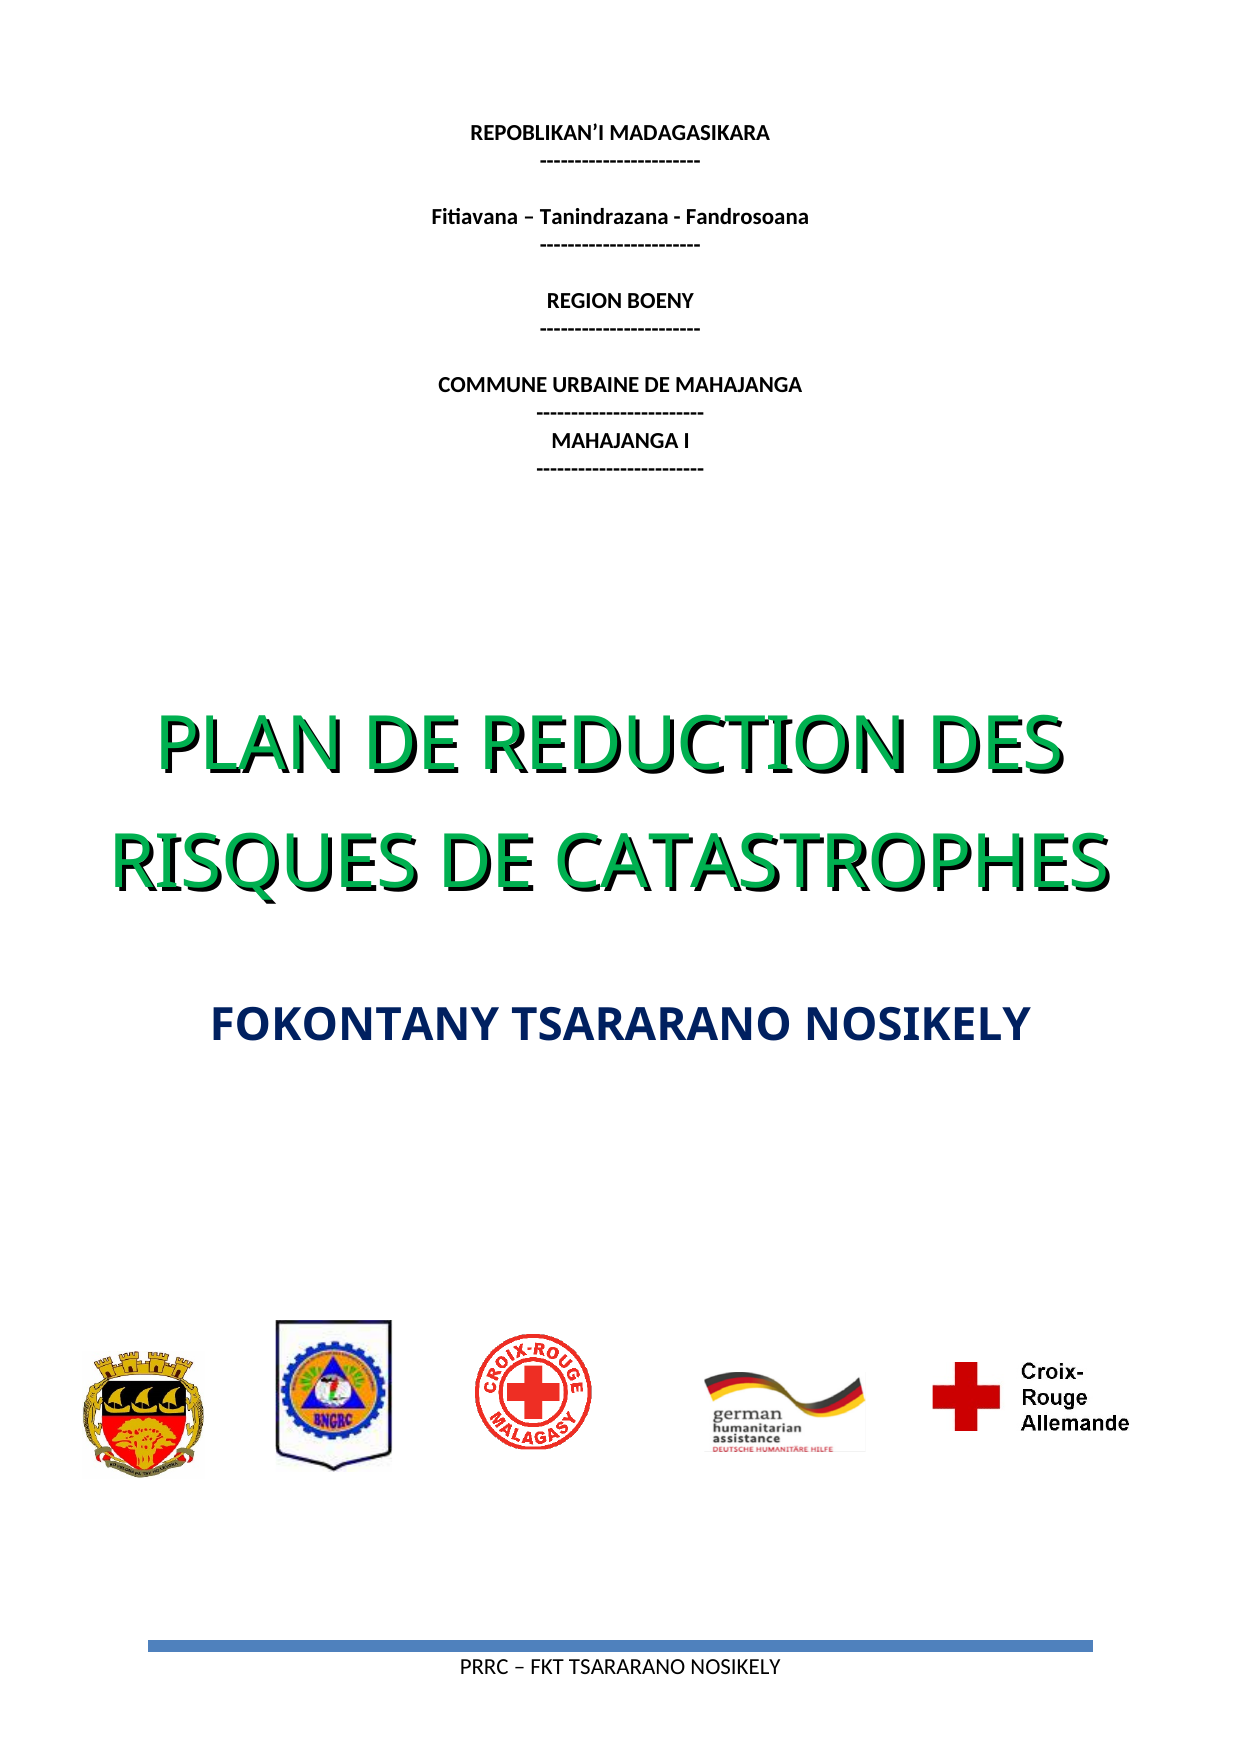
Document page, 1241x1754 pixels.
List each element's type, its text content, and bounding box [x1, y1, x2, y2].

text REGION BOENY [148, 286, 1093, 314]
text MAHAJANGA I [148, 426, 1093, 454]
picture [82, 1351, 205, 1479]
text ------------------------ [148, 454, 1093, 482]
text ----------------------- [148, 230, 1093, 258]
picture [704, 1372, 866, 1452]
picture [932, 1362, 1133, 1431]
text ----------------------- [148, 314, 1093, 342]
text ----------------------- [148, 146, 1093, 174]
text COMMUNE URBAINE DE MAHAJANGA [148, 370, 1093, 398]
text Fitiavana – Tanindrazana - Fandrosoana [148, 202, 1093, 230]
text ------------------------ [148, 398, 1093, 426]
picture [464, 1332, 597, 1449]
picture [275, 1320, 393, 1472]
text REPOBLIKAN’I MADAGASIKARA [148, 118, 1093, 146]
text FOKONTANY TSARARANO NOSIKELY [148, 703, 1093, 1054]
